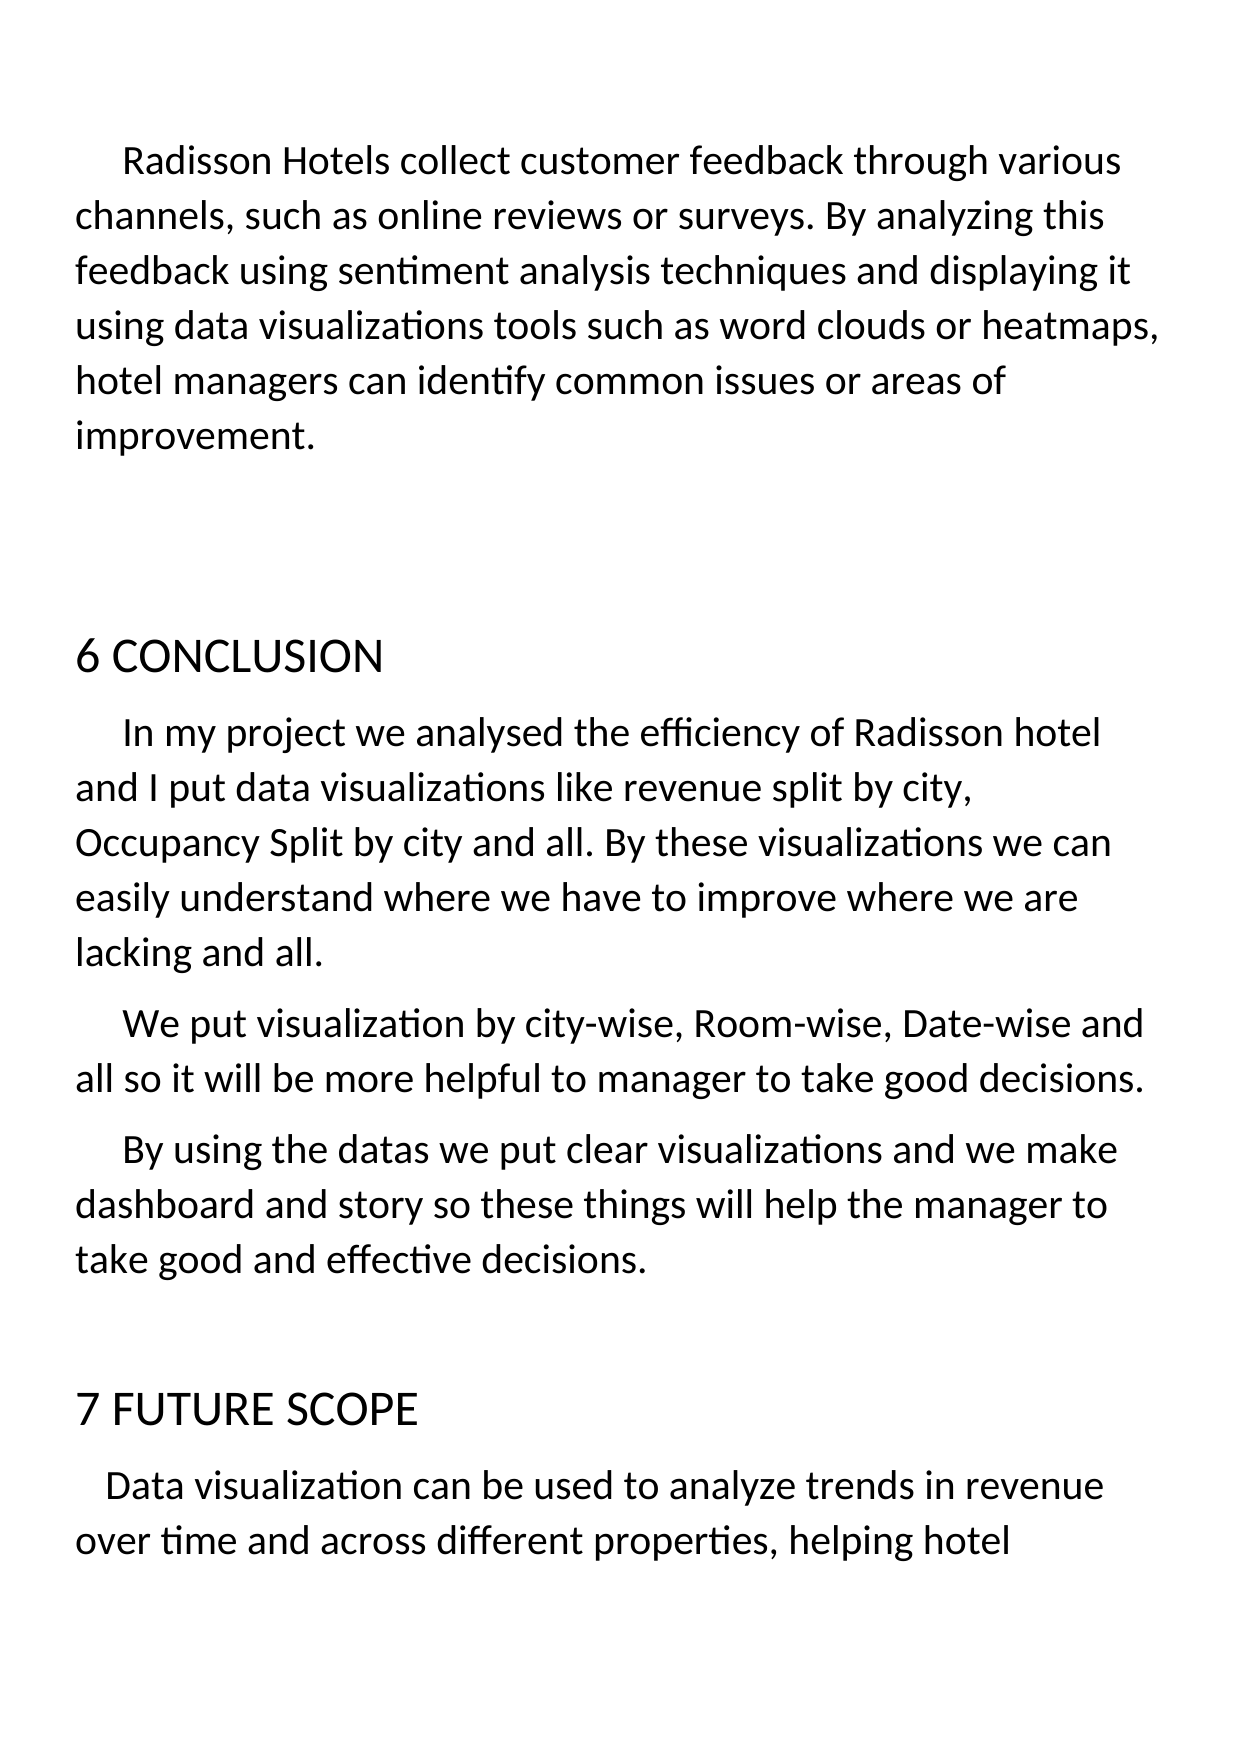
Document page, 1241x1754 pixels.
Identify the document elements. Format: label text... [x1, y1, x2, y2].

text By using the datas we put clear visualizations and we make dashboard and story so these things will help the manager to take good and effective decisions. [75, 1123, 1165, 1284]
text 7 FUTURE SCOPE [75, 1376, 1165, 1437]
text We put visualization by city-wise, Room-wise, Date-wise and all so it will be more helpful to manager to take good decisions. [75, 997, 1165, 1103]
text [75, 1459, 1165, 1565]
text Radisson Hotels collect customer feedback through various channels, such as online reviews or surveys. By analyzing this feedback using sentiment analysis techniques and displaying it using data visualizations tools such as word clouds or heatmaps, hotel managers can identify common issues or areas of improvement. [75, 134, 1165, 459]
text 6 CONCLUSION [75, 623, 1165, 684]
text In my project we analysed the efficiency of Radisson hotel and I put data visualizations like revenue split by city, Occupancy Split by city and all. By these visualizations we can easily understand where we have to improve where we are lacking and all. [75, 706, 1165, 976]
